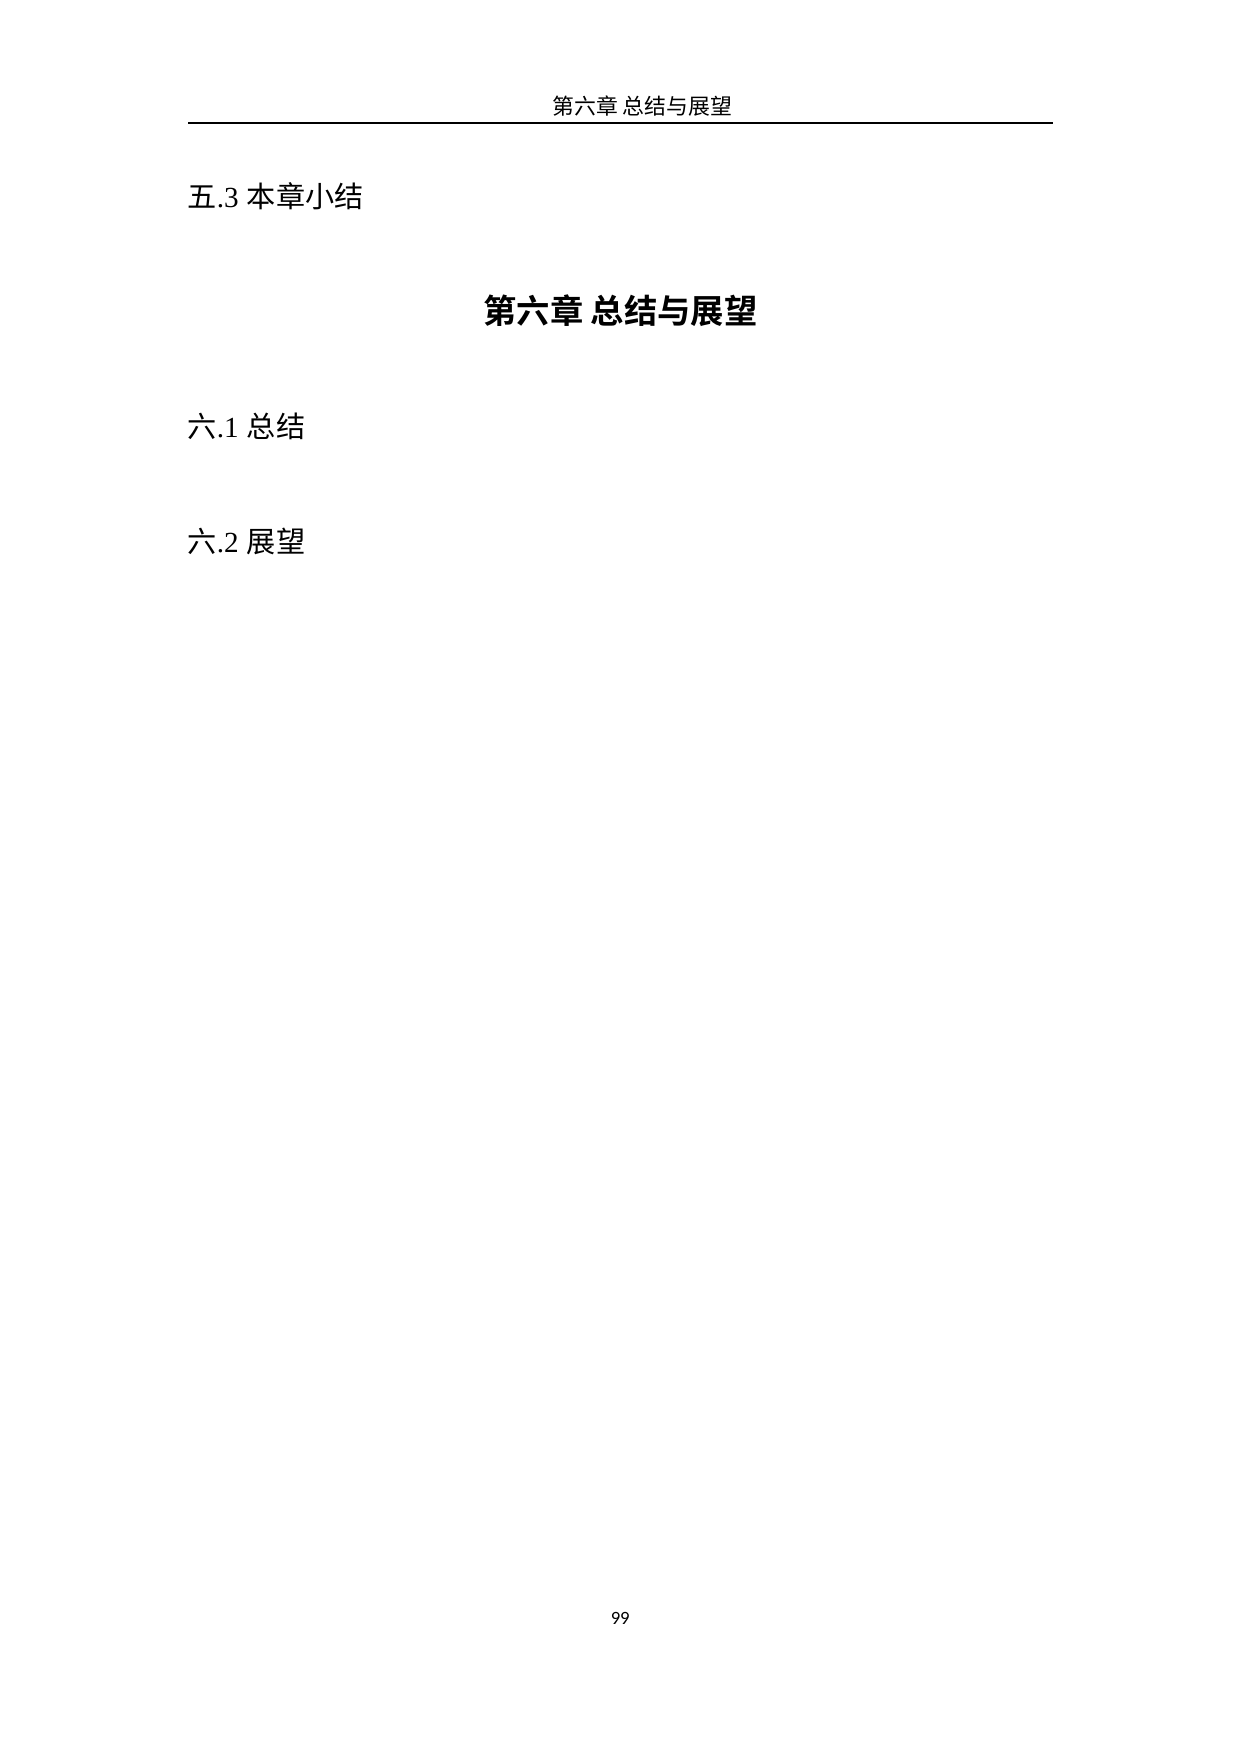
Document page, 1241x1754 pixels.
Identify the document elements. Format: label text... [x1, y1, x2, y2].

subtitle 展望 [187, 507, 1053, 572]
subtitle 总结与展望 [187, 277, 1053, 342]
subtitle 总结 [187, 392, 1053, 457]
subtitle 本章小结 [187, 162, 1053, 227]
